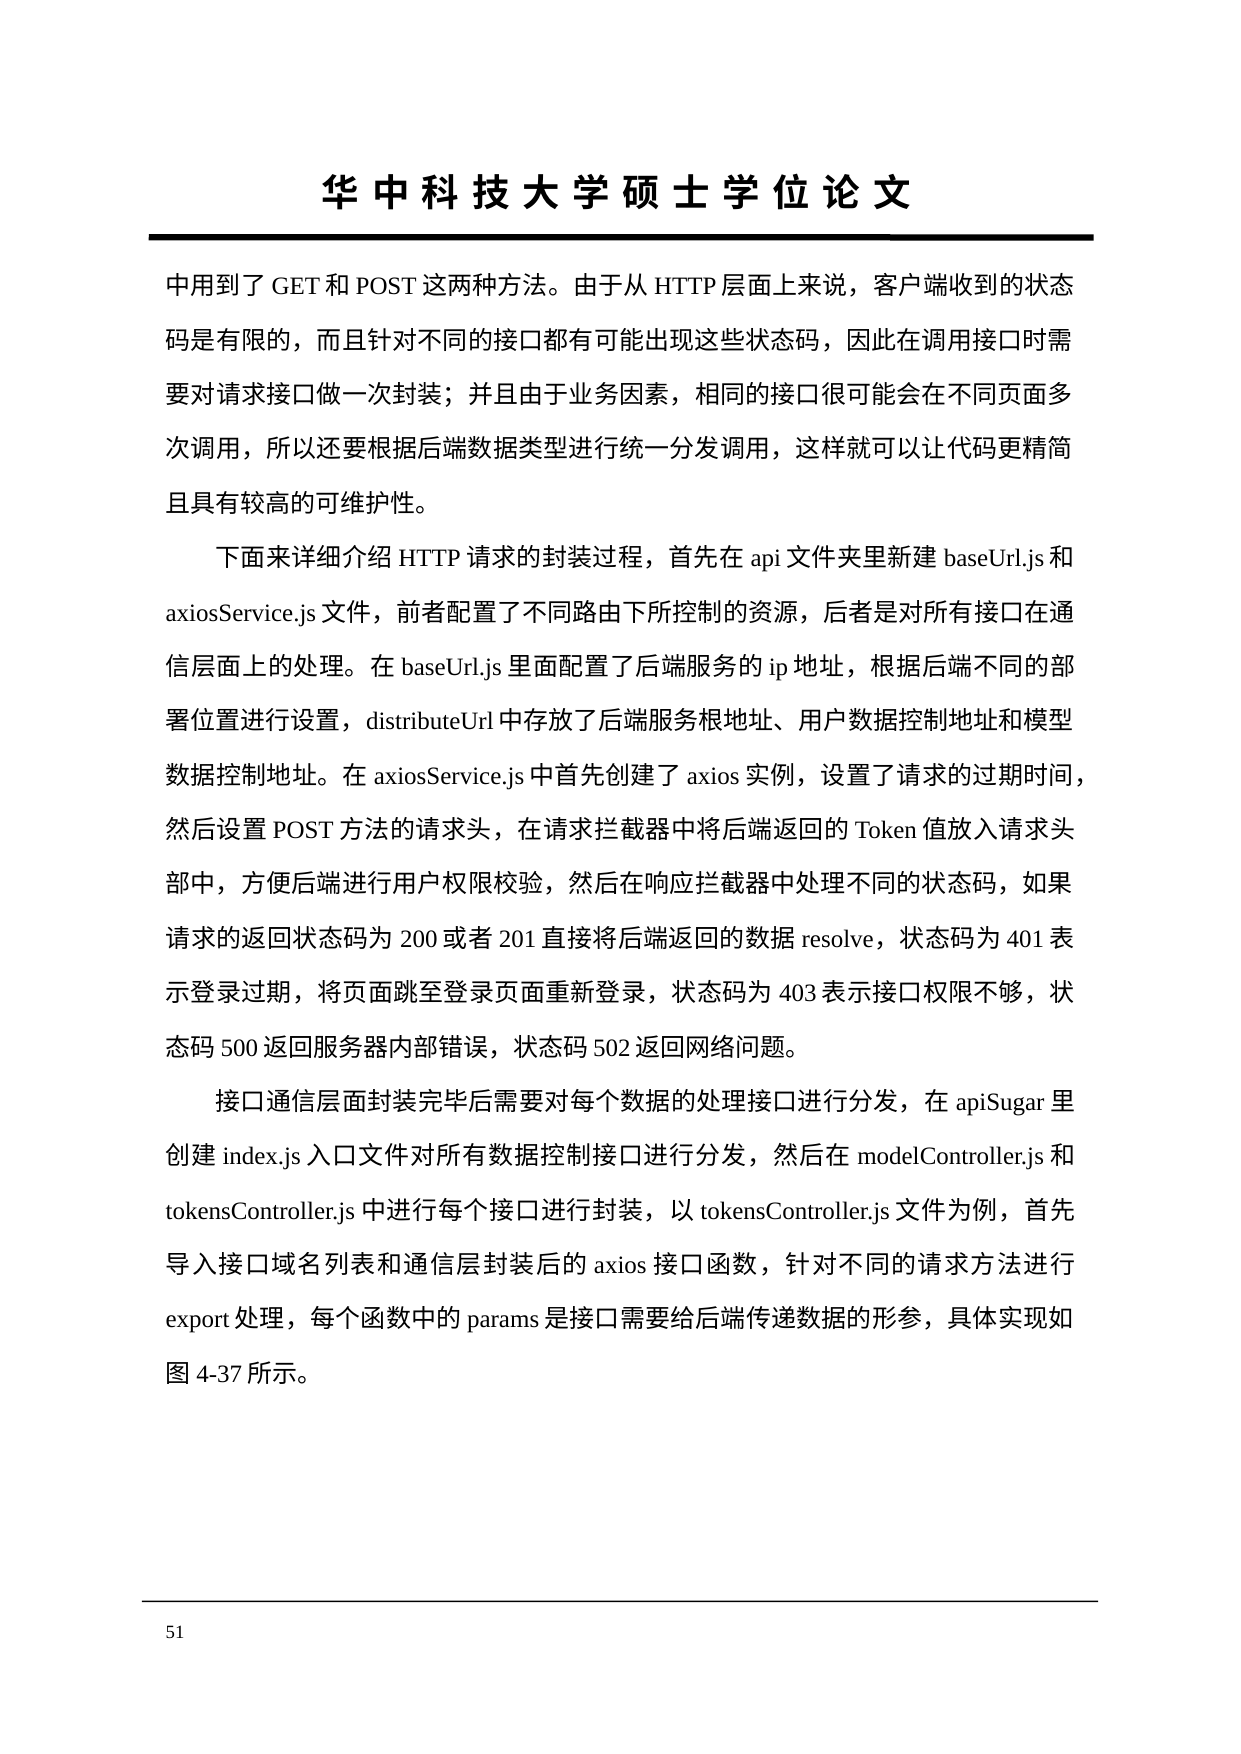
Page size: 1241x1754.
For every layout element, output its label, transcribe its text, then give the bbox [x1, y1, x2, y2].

text 下面来详细介绍HTTP请求的封装过程，首先在api文件夹里新建baseUrl.js和axiosService.js文件，前者配置了不同路由下所控制的资源，后者是对所有接口在通信层面上的处理。在baseUrl.js里面配置了后端服务的ip地址，根据后端不同的部署位置进行设置，distributeUrl中存放了后端服务根地址、用户数据控制地址和模型数据控制地址。在axiosService.js中首先创建了axios实例，设置了请求的过期时间，然后设置POST方法的请求头，在请求拦截器中将后端返回的Token值放入请求头部中，方便后端进行用户权限校验，然后在响应拦截器中处理不同的状态码，如果请求的返回状态码为200或者201直接将后端返回的数据resolve，状态码为401表示登录过期，将页面跳至登录页面重新登录，状态码为403表示接口权限不够，状态码500返回服务器内部错误，状态码502返回网络问题。 [165, 538, 1075, 1063]
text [165, 266, 1075, 519]
